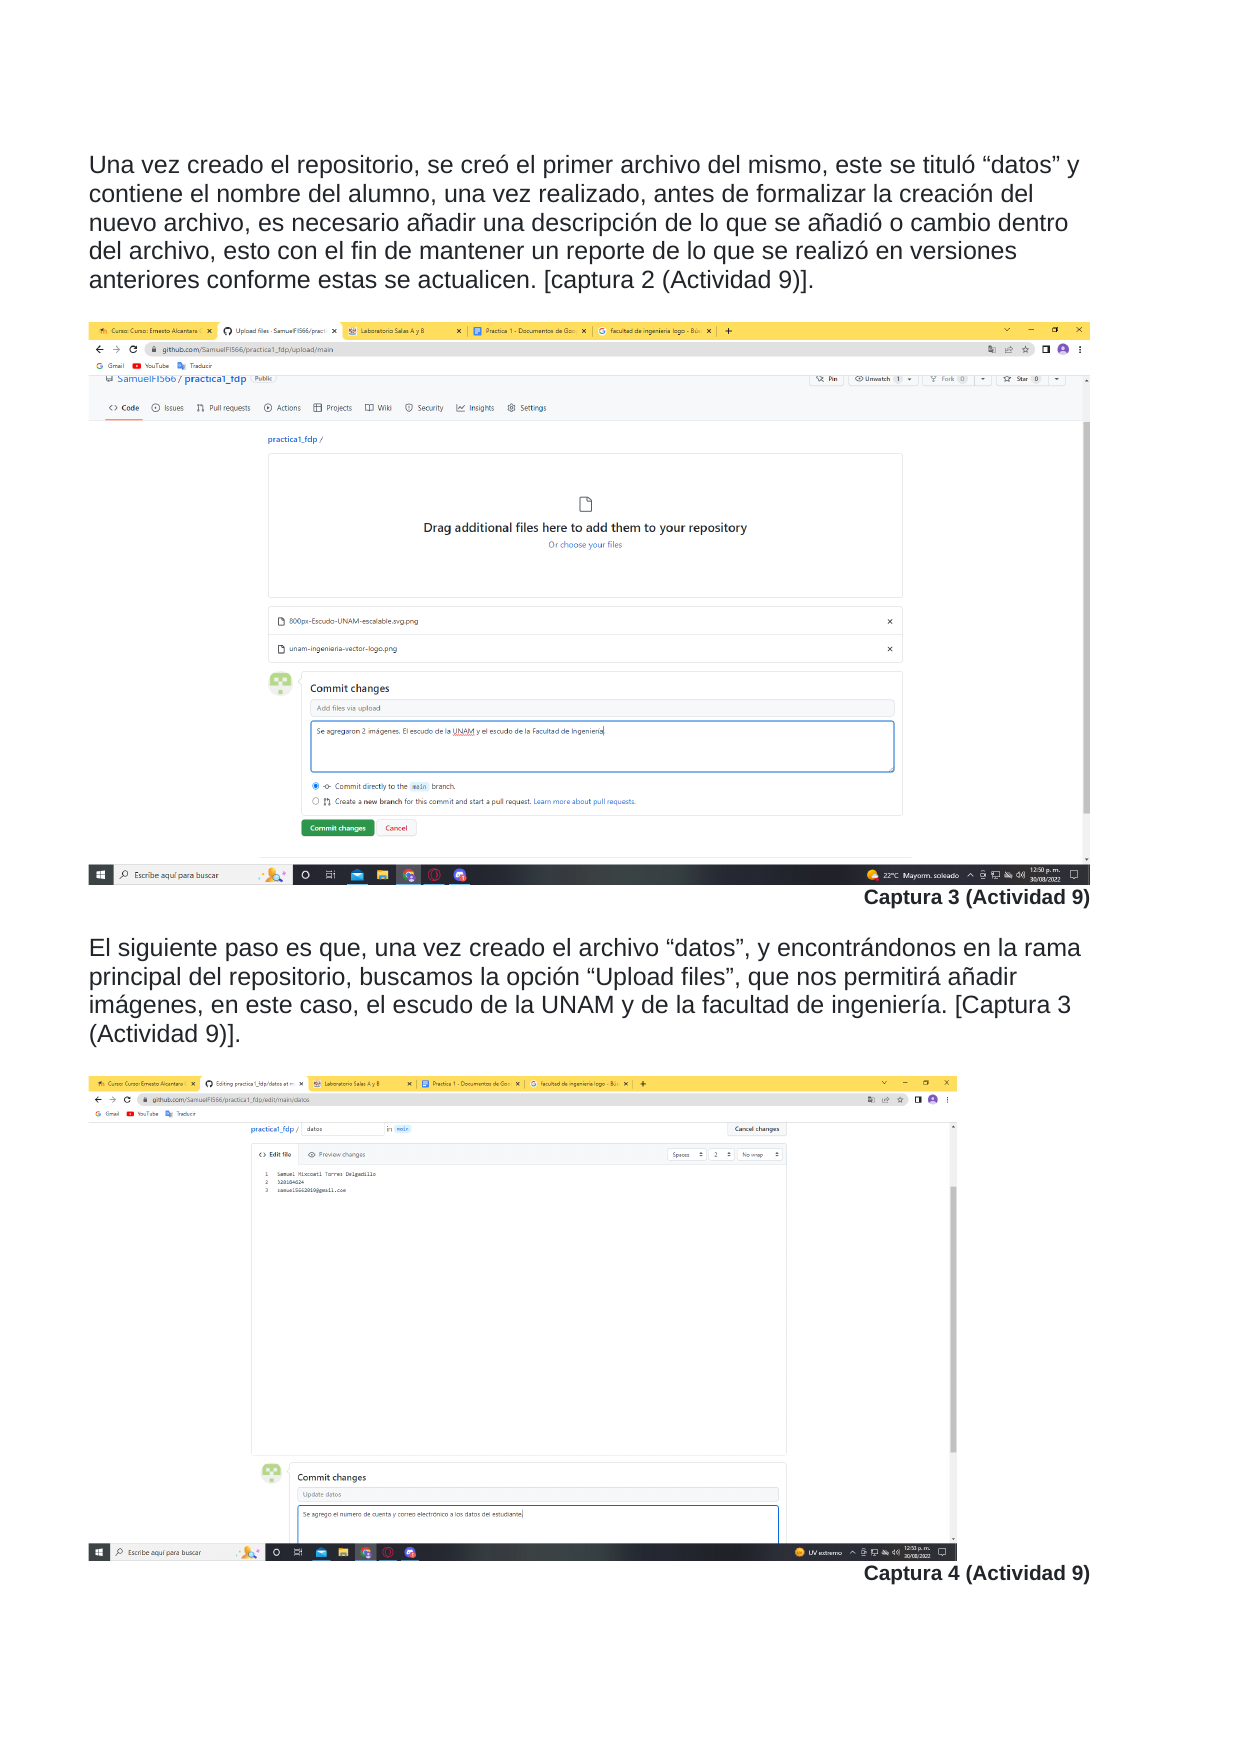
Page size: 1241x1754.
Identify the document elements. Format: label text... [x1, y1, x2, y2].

text Captura 3 (Actividad 9) [88, 885, 1090, 909]
text El siguiente paso es que, una vez creado el archivo “datos”, y encontrándonos en la rama principal del repositorio, buscamos la opción “Upload files”, que nos permitirá añadir imágenes, en este caso, el escudo de la UNAM y de la facultad de ingeniería. [Captura 3 (Actividad 9)]. [88, 933, 1090, 1048]
text Una vez creado el repositorio, se creó el primer archivo del mismo, este se tituló “datos” y contiene el nombre del alumno, una vez realizado, antes de formalizar la creación del nuevo archivo, es necesario añadir una descripción de lo que se añadió o cambio dentro del archivo, esto con el fin de mantener un reporte de lo que se realizó en versiones anteriores conforme estas se actualicen. [captura 2 (Actividad 9)]. [88, 150, 1090, 294]
text Captura 4 (Actividad 9) [88, 1561, 1090, 1585]
picture [88, 322, 1090, 885]
picture [88, 1076, 957, 1561]
